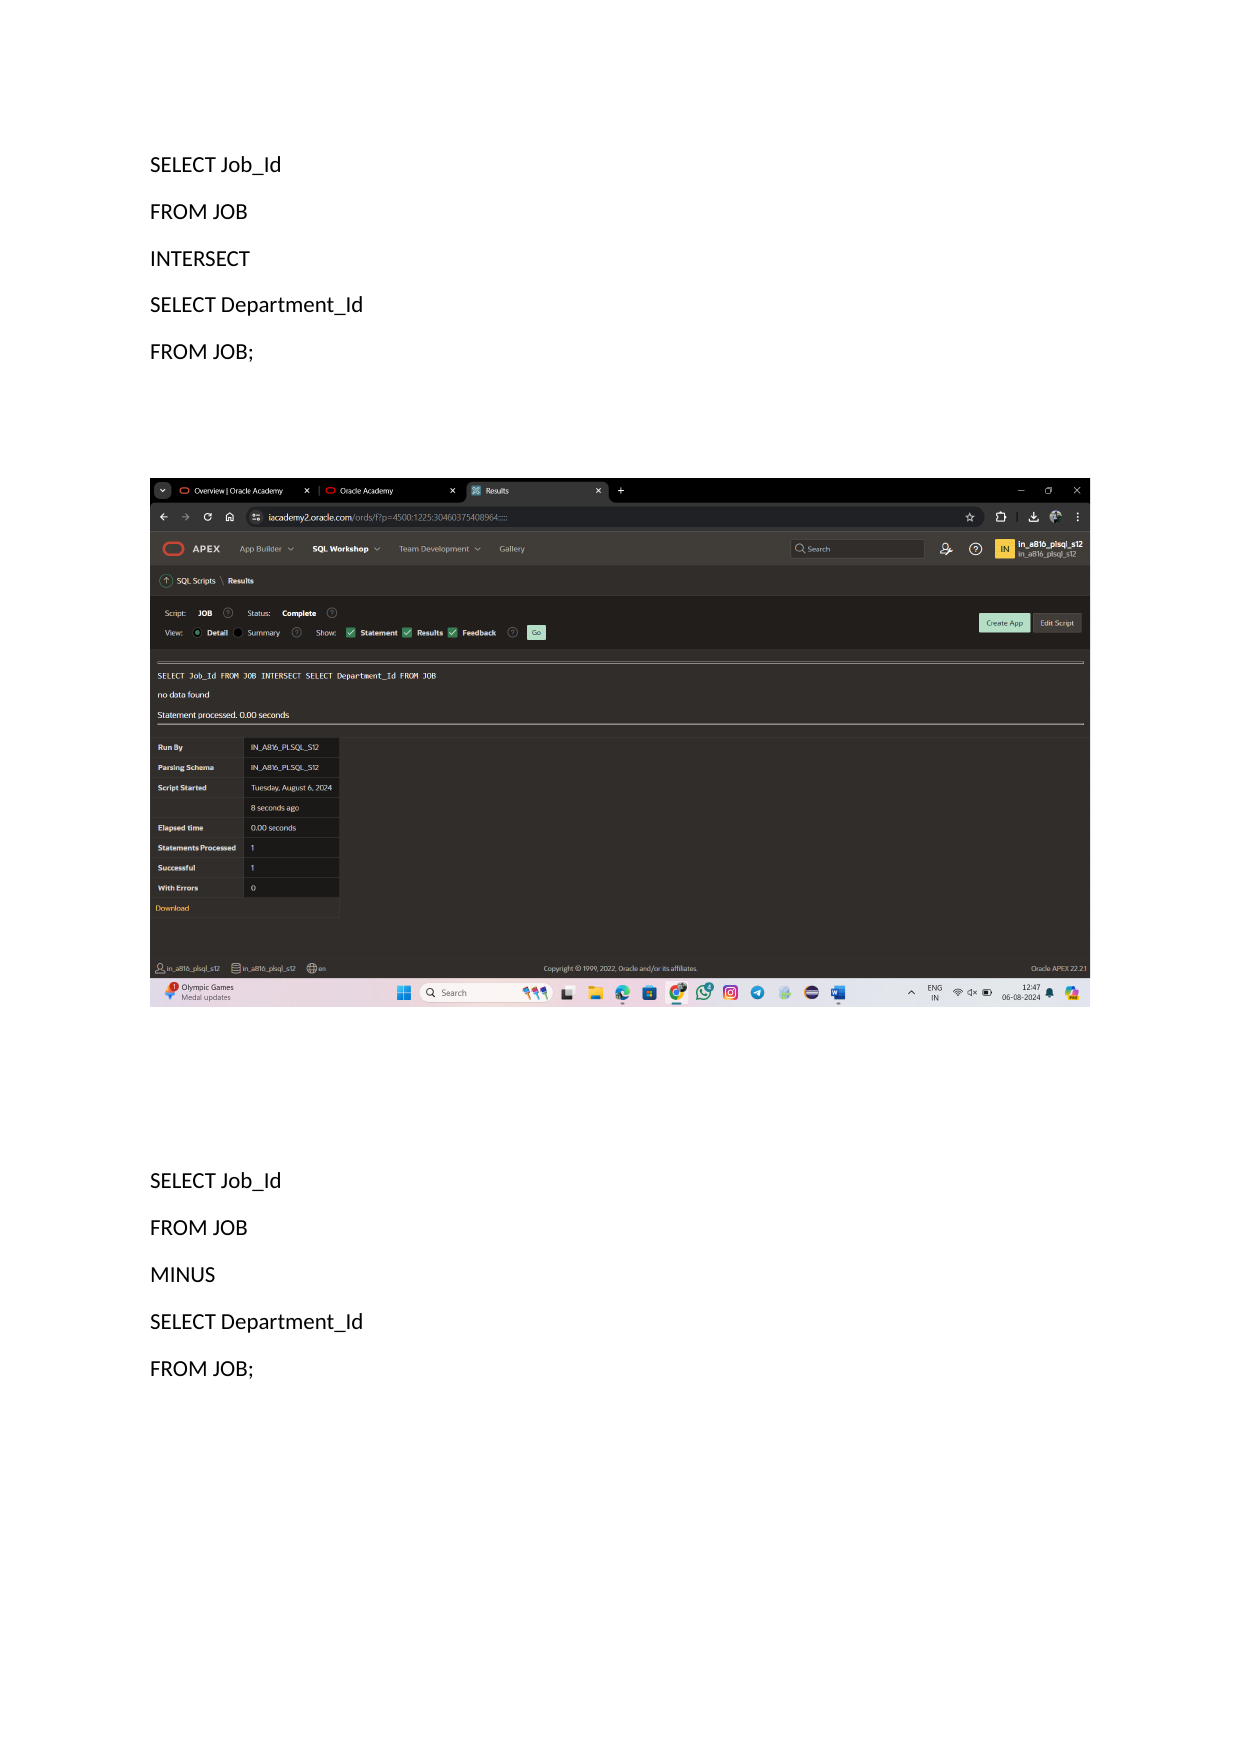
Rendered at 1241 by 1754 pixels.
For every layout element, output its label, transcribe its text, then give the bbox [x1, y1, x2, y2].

text SELECT Job_Id [150, 1166, 1090, 1194]
text FROM JOB [150, 197, 1090, 225]
text SELECT Job_Id [150, 150, 1090, 178]
text SELECT Department_Id [150, 291, 1090, 319]
text SELECT Department_Id [150, 1307, 1090, 1335]
picture [150, 478, 1091, 1007]
text FROM JOB [150, 1213, 1090, 1241]
text FROM JOB; [150, 337, 1090, 366]
text INTERSECT [150, 244, 1090, 272]
text FROM JOB; [150, 1354, 1090, 1382]
text MINUS [150, 1260, 1090, 1288]
